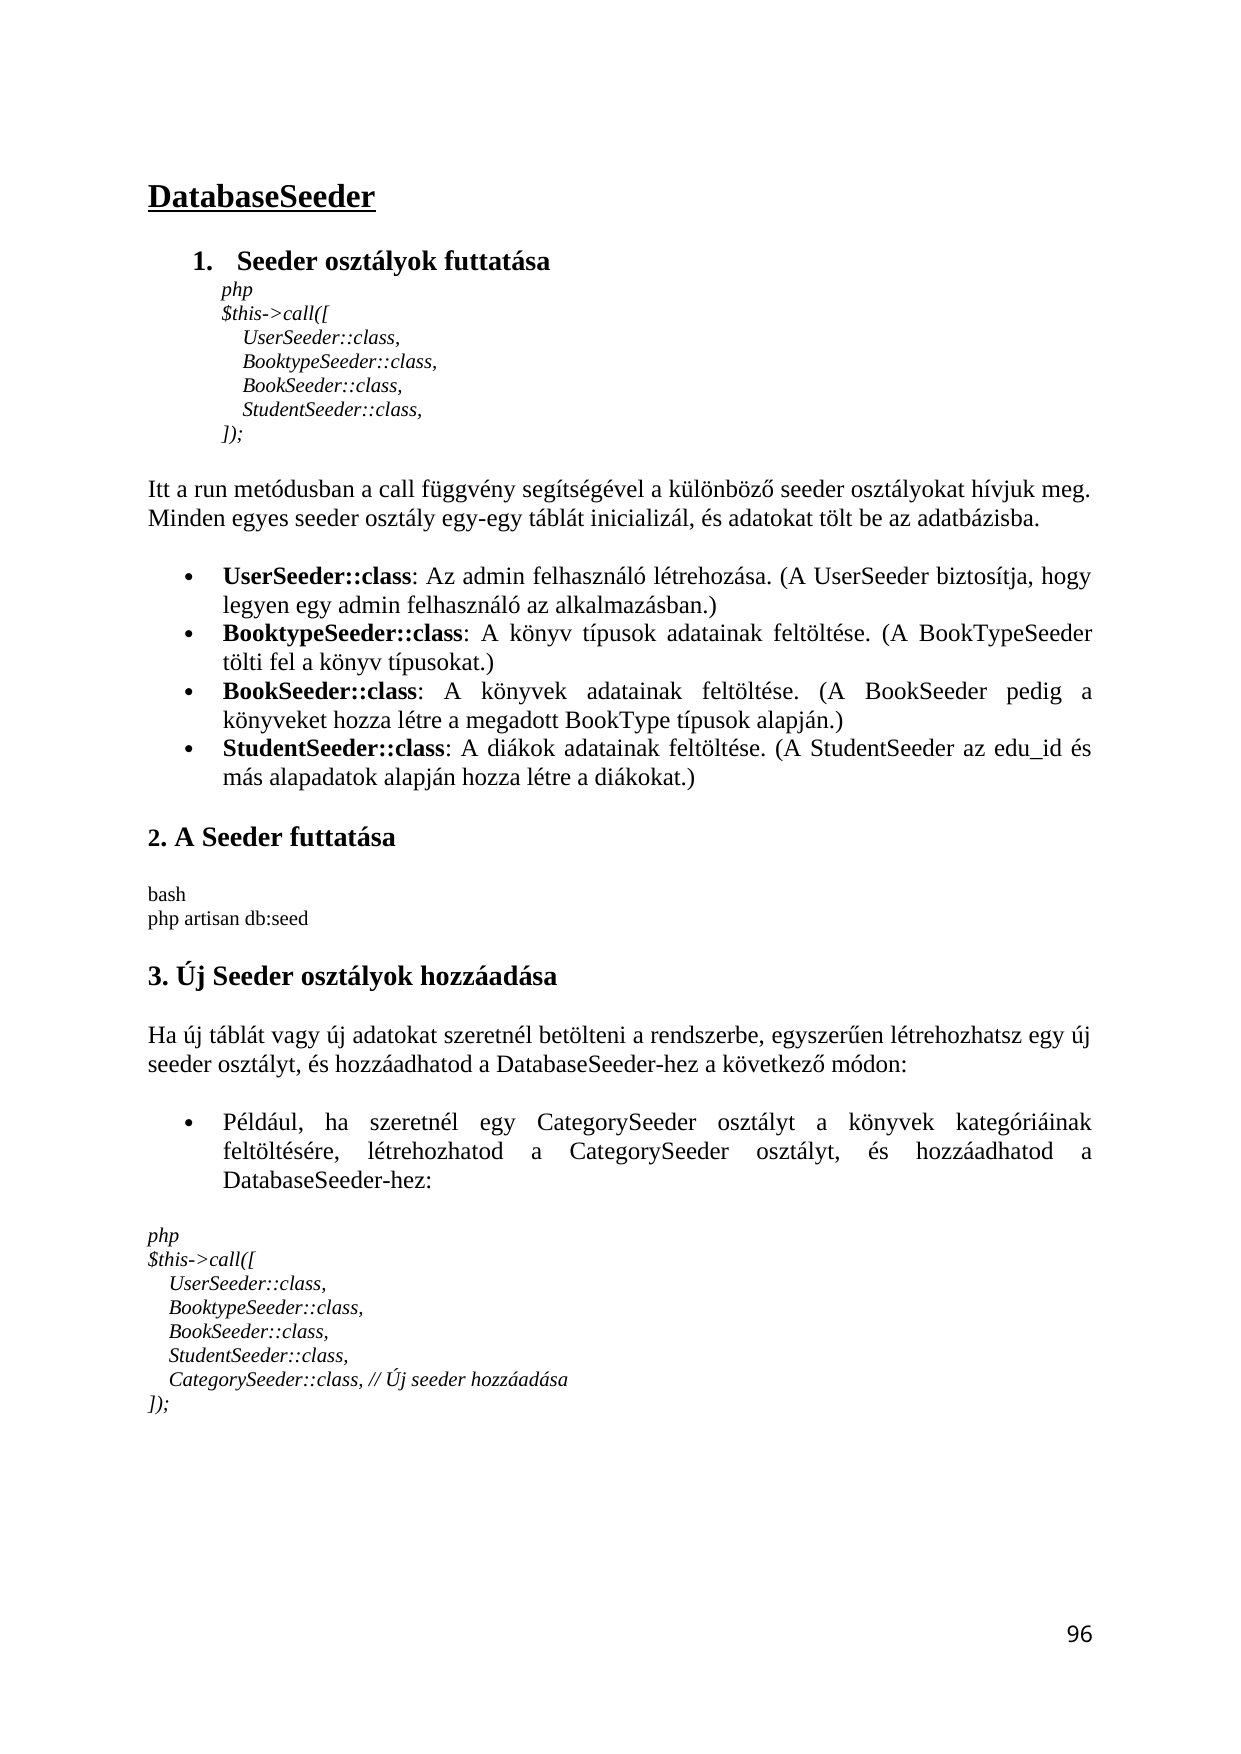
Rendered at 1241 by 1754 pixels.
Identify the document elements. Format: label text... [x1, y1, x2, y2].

text BookSeeder::class, [221, 373, 1093, 397]
text CategorySeeder::class, // Új seeder hozzáadása [148, 1367, 1093, 1391]
text BookSeeder::class, [148, 1319, 1093, 1343]
text php artisan db:seed [148, 906, 1093, 930]
text php [221, 277, 1093, 301]
text Itt a run metódusban a call függvény segítségével a különböző seeder osztályokat hívjuk meg. Minden egyes seeder osztály egy-egy táblát inicializál, és adatokat tölt be az adatbázisba. [148, 474, 1093, 532]
text StudentSeeder::class, [148, 1343, 1093, 1367]
text bash [148, 882, 1093, 906]
list Seeder osztályok futtatása [192, 244, 1093, 277]
list Például, ha szeretnél egy CategorySeeder osztályt a könyvek kategóriáinak feltöltésére, létrehozhatod a CategorySeeder osztályt, és hozzáadhatod a DatabaseSeeder-hez: [185, 1107, 1093, 1193]
text BooktypeSeeder::class, [221, 349, 1093, 373]
text ]); [221, 421, 1093, 445]
list StudentSeeder::class: A diákok adatainak feltöltése. (A StudentSeeder az edu_id és más alapadatok alapján hozza létre a diákokat.) [185, 733, 1093, 791]
text php [148, 1223, 1093, 1247]
text BooktypeSeeder::class, [148, 1295, 1093, 1319]
text 3. Új Seeder osztályok hozzáadása [148, 959, 1093, 991]
text DatabaseSeeder [148, 177, 1093, 215]
text Ha új táblát vagy új adatokat szeretnél betölteni a rendszerbe, egyszerűen létrehozhatsz egy új seeder osztályt, és hozzáadhatod a DatabaseSeeder-hez a következő módon: [148, 1021, 1093, 1078]
text $this->call([ [221, 301, 1093, 325]
list UserSeeder::class: Az admin felhasználó létrehozása. (A UserSeeder biztosítja, hogy legyen egy admin felhasználó az alkalmazásban.) [185, 561, 1093, 618]
list BookSeeder::class: A könyvek adatainak feltöltése. (A BookSeeder pedig a könyveket hozza létre a megadott BookType típusok alapján.) [185, 676, 1093, 733]
list BooktypeSeeder::class: A könyv típusok adatainak feltöltése. (A BookTypeSeeder tölti fel a könyv típusokat.) [185, 618, 1093, 676]
text UserSeeder::class, [148, 1271, 1093, 1295]
text 2. A Seeder futtatása [148, 820, 1093, 852]
text UserSeeder::class, [221, 325, 1093, 349]
text StudentSeeder::class, [221, 397, 1093, 421]
text ]); [148, 1391, 1093, 1415]
text $this->call([ [148, 1247, 1093, 1271]
